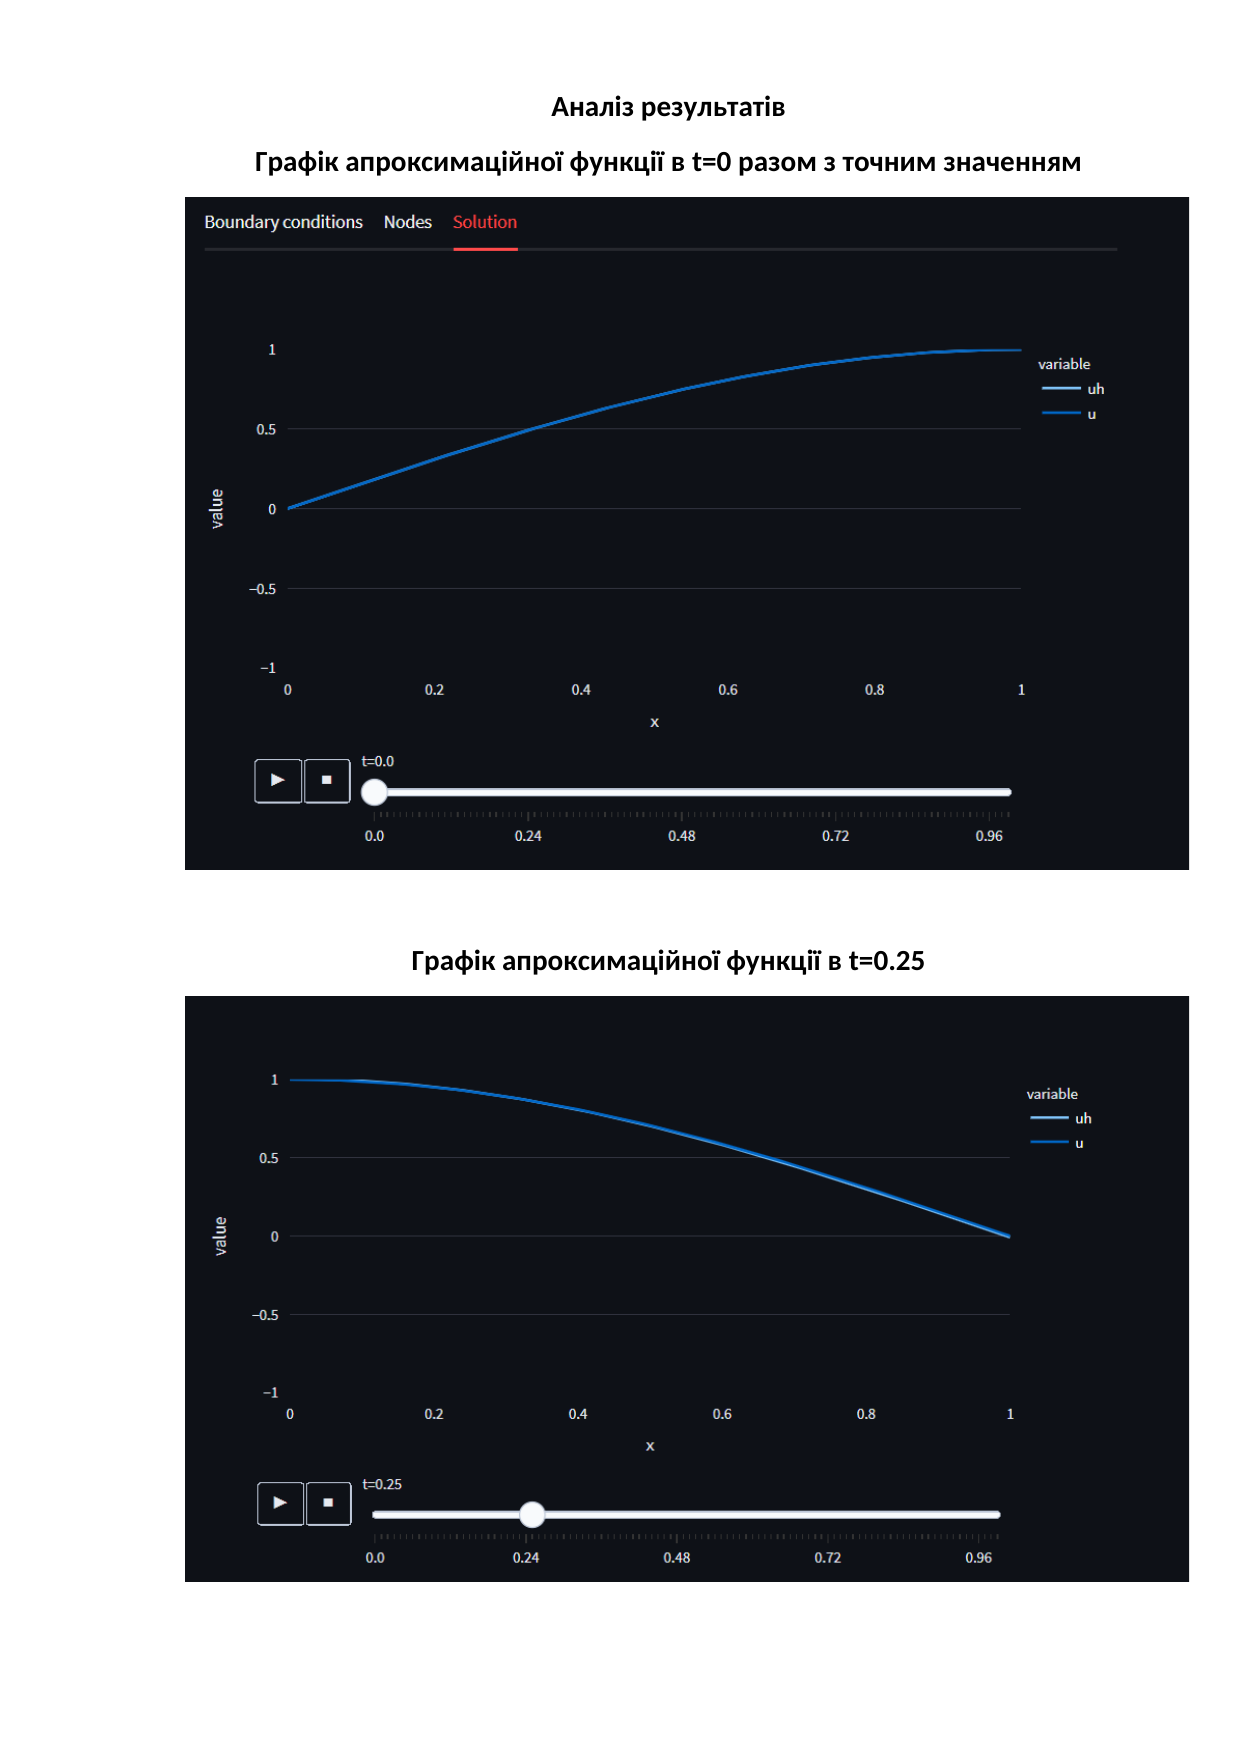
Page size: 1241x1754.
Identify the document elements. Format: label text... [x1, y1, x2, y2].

text Графік апроксимаційної функції в t=0.25 [185, 942, 1152, 978]
text Графік апроксимаційної функції в t=0 разом з точним значенням [185, 143, 1152, 178]
picture [185, 996, 1190, 1582]
picture [185, 197, 1190, 870]
text Аналіз результатів [185, 88, 1152, 124]
